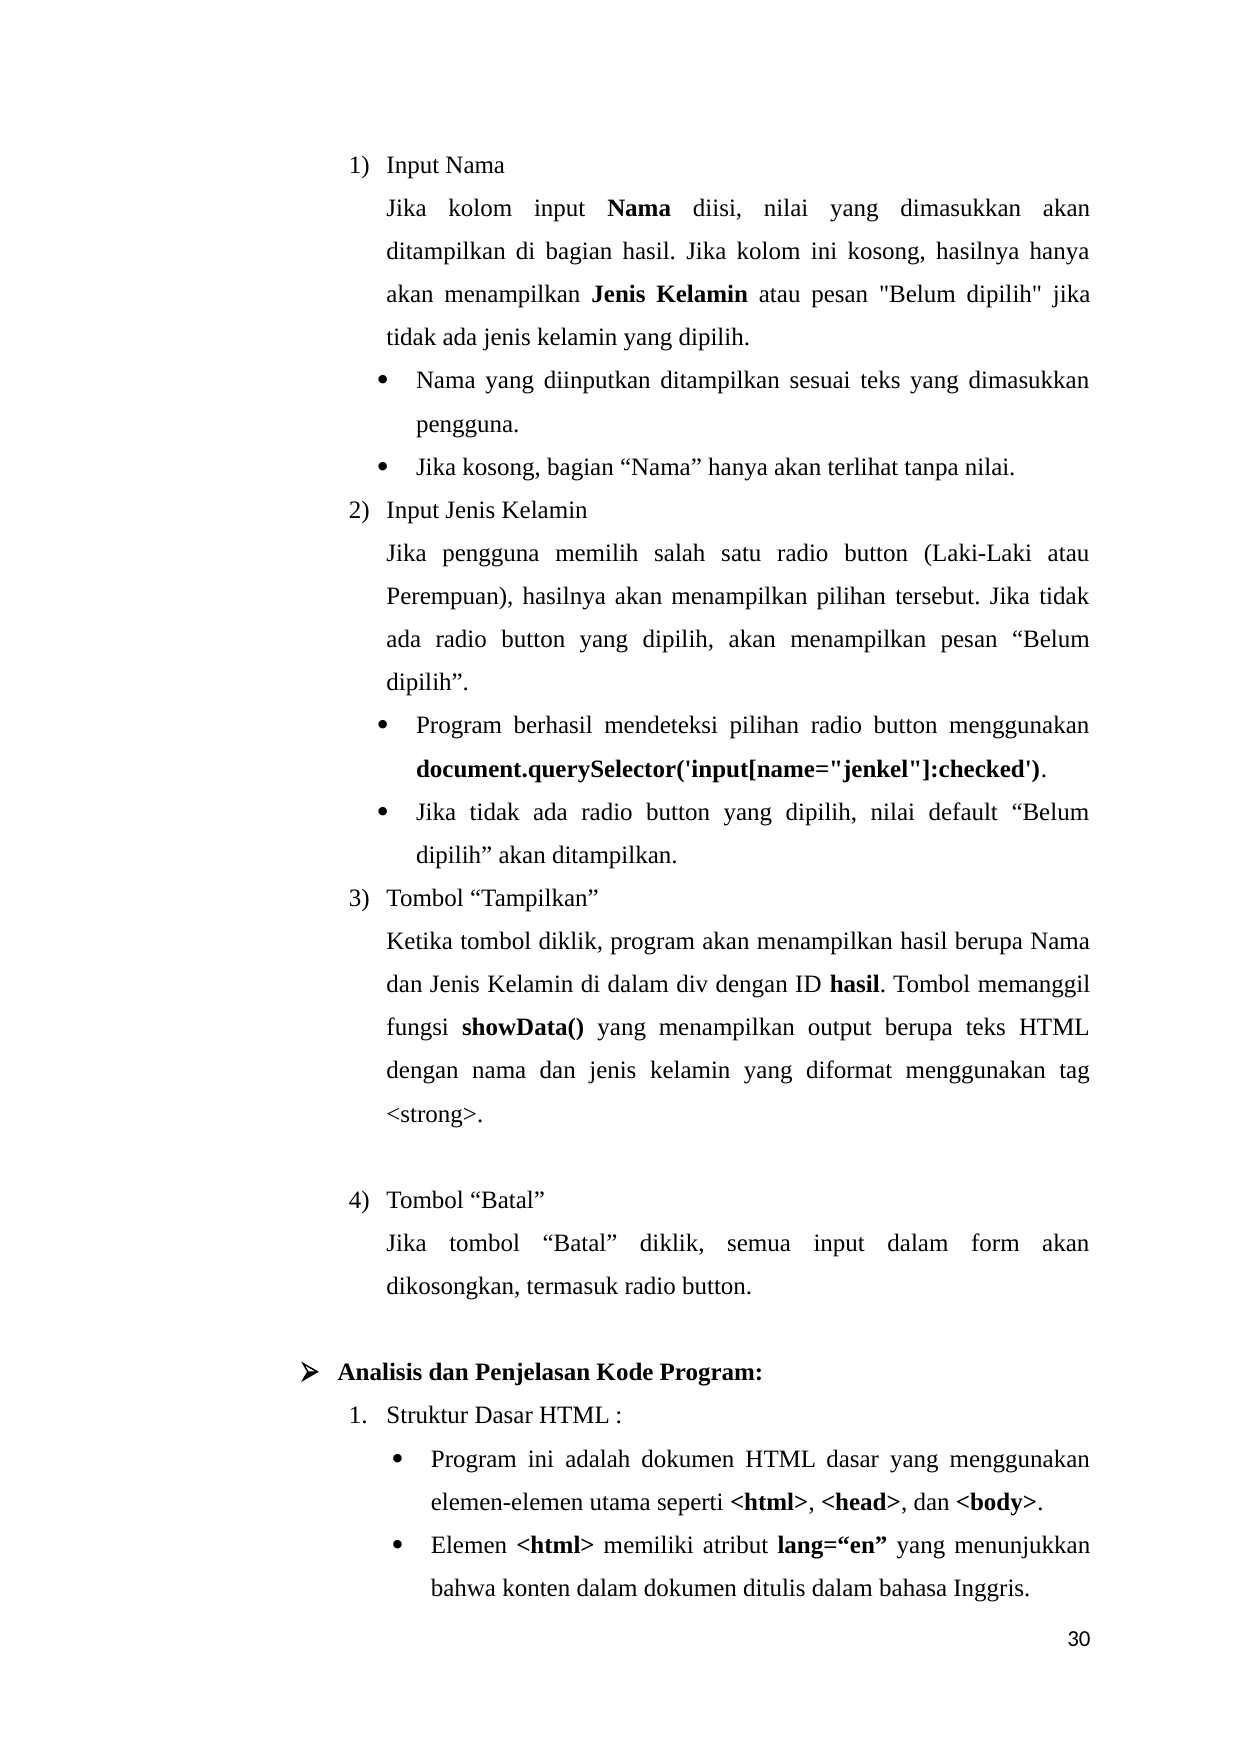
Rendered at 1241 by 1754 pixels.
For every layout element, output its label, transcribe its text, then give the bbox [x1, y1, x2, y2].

list Program berhasil mendeteksi pilihan radio button menggunakan document.querySelector('input[name="jenkel"]:checked'). [378, 711, 1090, 782]
list Struktur Dasar HTML : [349, 1401, 1090, 1429]
list Jika tidak ada radio button yang dipilih, nilai default “Belum dipilih” akan ditampilkan. [378, 797, 1090, 869]
list Analisis dan Penjelasan Kode Program: [300, 1357, 1090, 1386]
list Tombol “Batal” [349, 1185, 1090, 1214]
list Program ini adalah dokumen HTML dasar yang menggunakan elemen-elemen utama seperti <html>, <head>, dan <body>. [393, 1444, 1090, 1516]
list Jika kosong, bagian “Nama” hanya akan terlihat tanpa nilai. [378, 452, 1090, 481]
list Input Jenis Kelamin [349, 495, 1090, 524]
list Jika tombol “Batal” diklik, semua input dalam form akan dikosongkan, termasuk radio button. [386, 1228, 1090, 1300]
list Jika pengguna memilih salah satu radio button (Laki-Laki atau Perempuan), hasilnya akan menampilkan pilihan tersebut. Jika tidak ada radio button yang dipilih, akan menampilkan pesan “Belum dipilih”. [386, 538, 1090, 696]
list Elemen <html> memiliki atribut lang=“en” yang menunjukkan bahwa konten dalam dokumen ditulis dalam bahasa Inggris. [393, 1530, 1090, 1602]
list Ketika tombol diklik, program akan menampilkan hasil berupa Nama dan Jenis Kelamin di dalam div dengan ID hasil. Tombol memanggil fungsi showData() yang menampilkan output berupa teks HTML dengan nama dan jenis kelamin yang diformat menggunakan tag <strong>. [386, 926, 1090, 1127]
list Nama yang diinputkan ditampilkan sesuai teks yang dimasukkan pengguna. [378, 366, 1090, 437]
list Tombol “Tampilkan” [349, 883, 1090, 912]
list Jika kolom input Nama diisi, nilai yang dimasukkan akan ditampilkan di bagian hasil. Jika kolom ini kosong, hasilnya hanya akan menampilkan Jenis Kelamin atau pesan "Belum dipilih" jika tidak ada jenis kelamin yang dipilih. [386, 193, 1090, 351]
list Input Nama [349, 150, 1090, 179]
